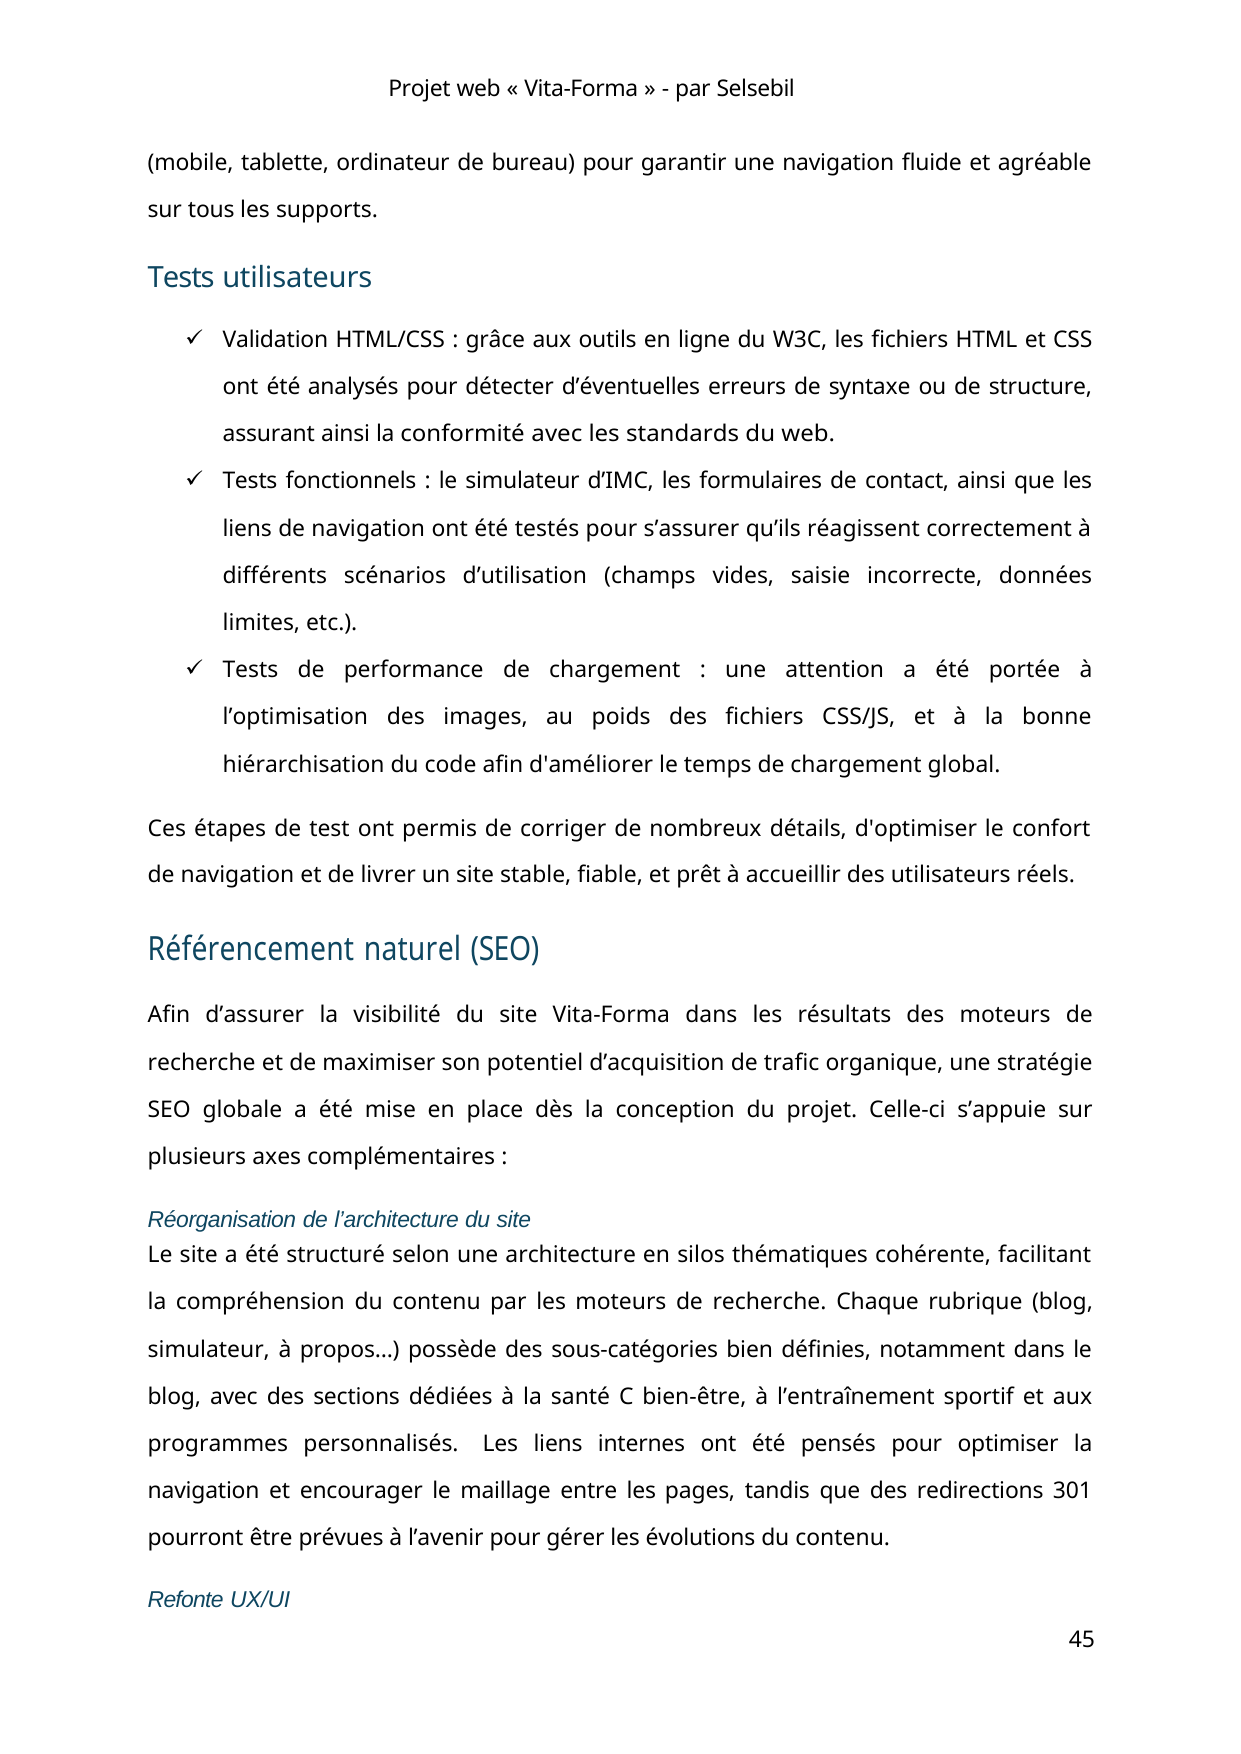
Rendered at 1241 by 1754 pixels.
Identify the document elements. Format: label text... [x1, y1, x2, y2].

text (mobile, tablette, ordinateur de bureau) pour garantir une navigation fluide et agréable sur tous les supports. [147, 146, 1092, 224]
text Le site a été structuré selon une architecture en silos thématiques cohérente, facilitant la compréhension du contenu par les moteurs de recherche. Chaque rubrique (blog, simulateur, à propos…) possède des sous-catégories bien définies, notamment dans le blog, avec des sections dédiées à la santé C bien-être, à l’entraînement sportif et aux programmes personnalisés. Les liens internes ont été pensés pour optimiser la navigation et encourager le maillage entre les pages, tandis que des redirections 301 pourront être prévues à l’avenir pour gérer les évolutions du contenu. [147, 1238, 1093, 1552]
text Ces étapes de test ont permis de corriger de nombreux détails, d'optimiser le confort de navigation et de livrer un site stable, fiable, et prêt à accueillir des utilisateurs réels. [147, 811, 1092, 889]
subtitle Référencement naturel (SEO) [147, 924, 1107, 970]
text Refonte UX/UI [147, 1586, 1107, 1612]
subtitle Tests utilisateurs [147, 256, 1107, 296]
list Tests de performance de chargement : une attention a été portée à l’optimisation des images, au poids des fichiers CSS/JS, et à la bonne hiérarchisation du code afin d'améliorer le temps de chargement global. [185, 653, 1092, 779]
list Validation HTML/CSS : grâce aux outils en ligne du W3C, les fichiers HTML et CSS ont été analysés pour détecter d’éventuelles erreurs de syntaxe ou de structure, assurant ainsi la conformité avec les standards du web. [185, 323, 1092, 448]
text Afin d’assurer la visibilité du site Vita-Forma dans les résultats des moteurs de recherche et de maximiser son potentiel d’acquisition de trafic organique, une stratégie SEO globale a été mise en place dès la conception du projet. Celle-ci s’appuie sur plusieurs axes complémentaires : [147, 998, 1093, 1171]
text Réorganisation de l’architecture du site [147, 1206, 1107, 1232]
list Tests fonctionnels : le simulateur d’IMC, les formulaires de contact, ainsi que les liens de navigation ont été testés pour s’assurer qu’ils réagissent correctement à différents scénarios d’utilisation (champs vides, saisie incorrecte, données limites, etc.). [185, 464, 1092, 637]
